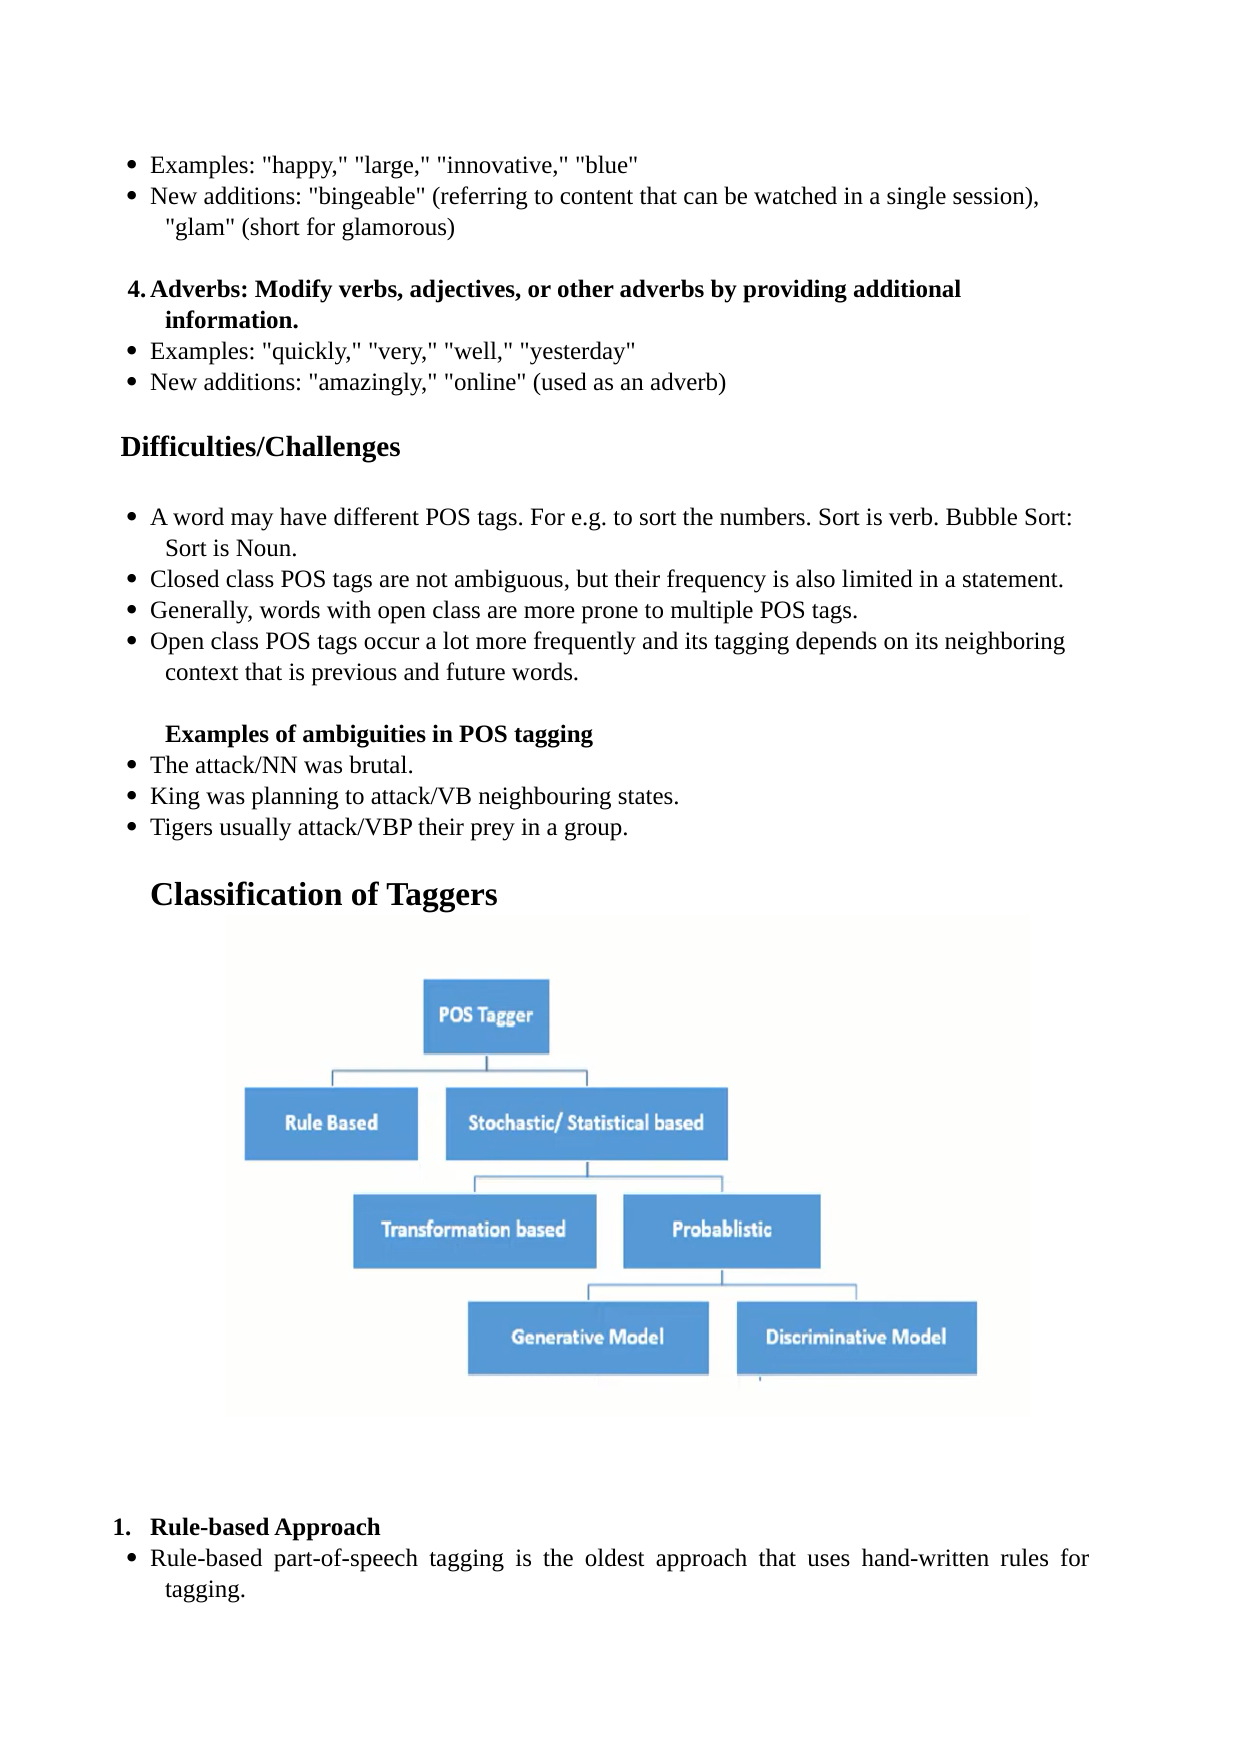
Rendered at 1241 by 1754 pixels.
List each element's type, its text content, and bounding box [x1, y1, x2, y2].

list Rule-based Approach [112, 1512, 1090, 1541]
list Adverbs: Modify verbs, adjectives, or other adverbs by providing additional information. [127, 274, 1090, 334]
list Generally, words with open class are more prone to multiple POS tags. [127, 595, 1090, 623]
list Open class POS tags occur a lot more frequently and its tagging depends on its neighboring context that is previous and future words. [127, 626, 1090, 686]
list Examples of ambiguities in POS tagging [165, 719, 1090, 748]
list A word may have different POS tags. For e.g. to sort the numbers. Sort is verb. Bubble Sort: Sort is Noun. [127, 502, 1090, 561]
list Rule-based part-of-speech tagging is the oldest approach that uses hand-written rules for tagging. [127, 1543, 1090, 1603]
list King was planning to attack/VB neighbouring states. [127, 781, 1090, 810]
list Difficulties/Challenges [120, 429, 1090, 463]
list Classification of Taggers [150, 874, 1090, 912]
list Closed class POS tags are not ambiguous, but their frequency is also limited in a statement. [127, 564, 1090, 592]
list Examples: "quickly," "very," "well," "yesterday" [127, 336, 1090, 365]
list New additions: "bingeable" (referring to content that can be watched in a single session), "glam" (short for glamorous) [127, 181, 1090, 241]
picture [225, 915, 1030, 1417]
list Tigers usually attack/VBP their prey in a group. [127, 812, 1090, 841]
list The attack/NN was brutal. [127, 750, 1090, 779]
list Examples: "happy," "large," "innovative," "blue" [127, 150, 1090, 179]
list New additions: "amazingly," "online" (used as an adverb) [127, 367, 1090, 396]
